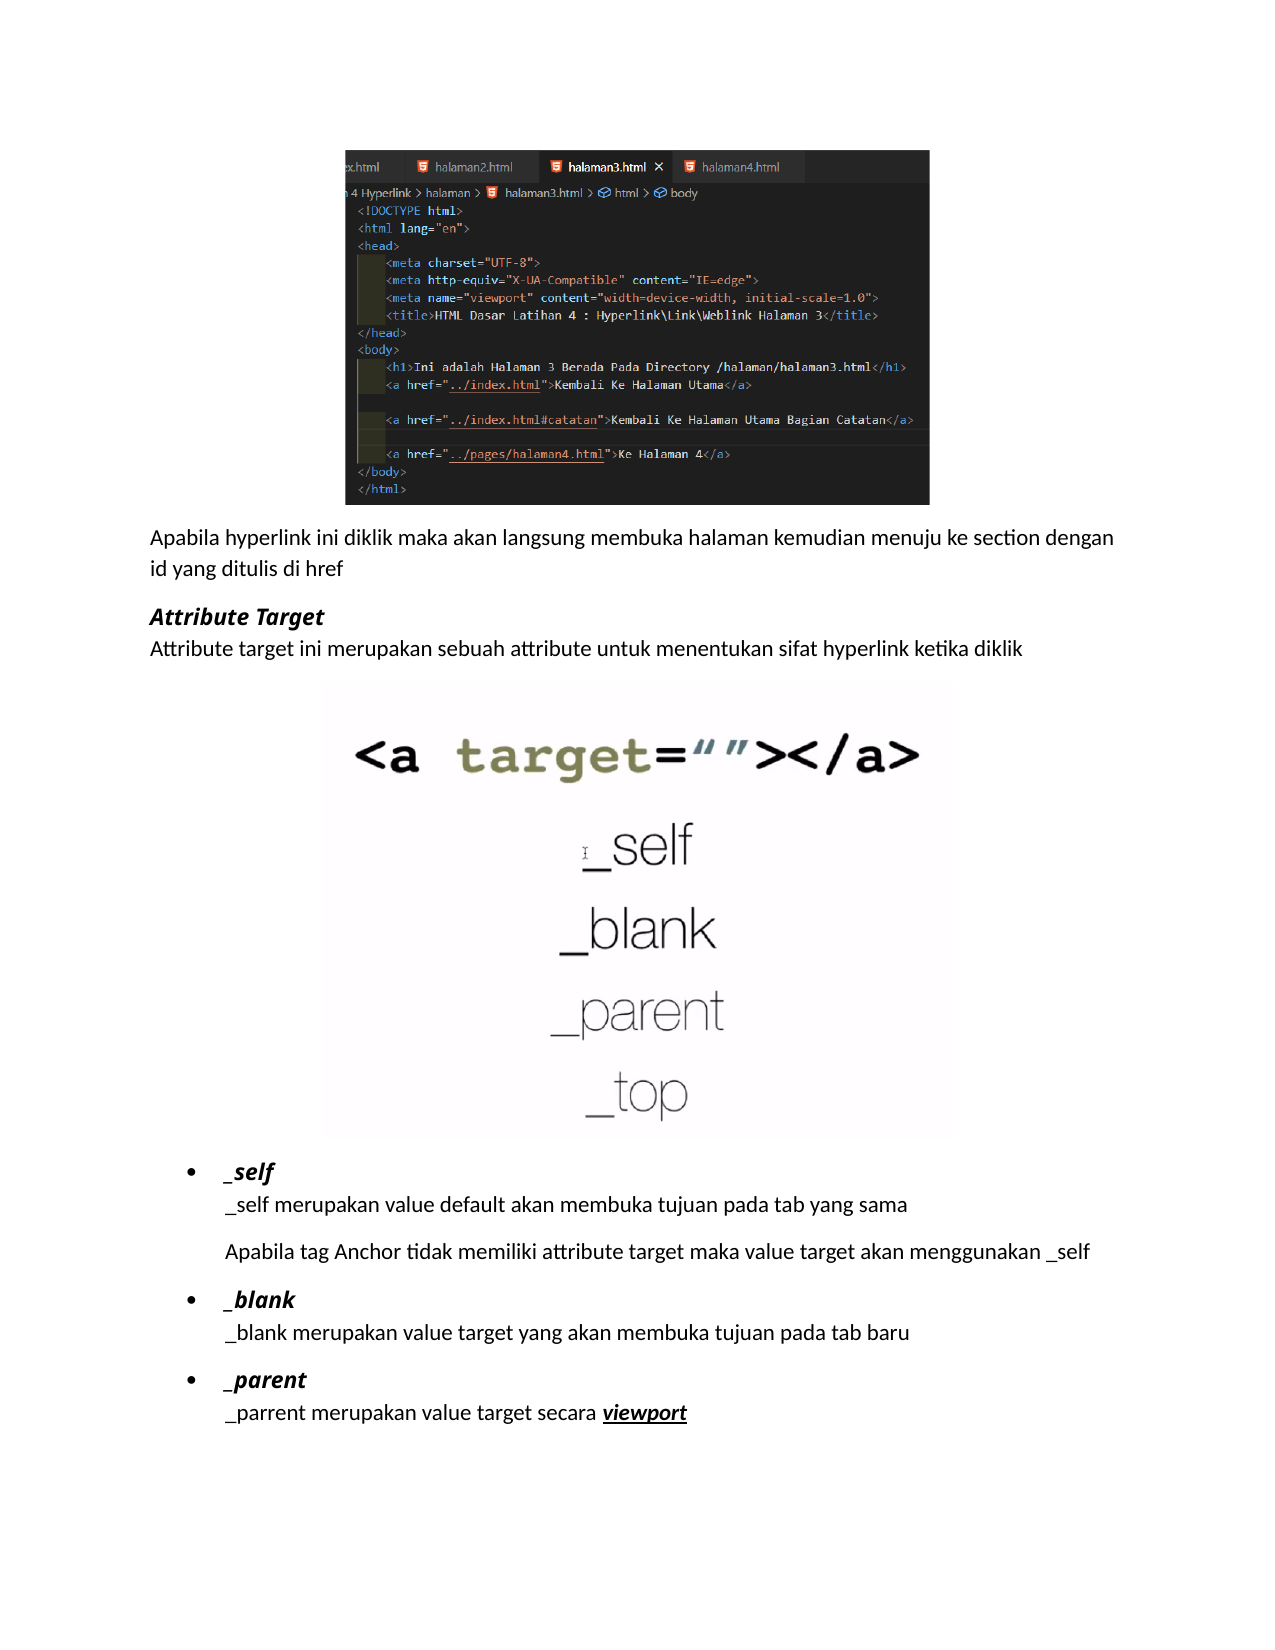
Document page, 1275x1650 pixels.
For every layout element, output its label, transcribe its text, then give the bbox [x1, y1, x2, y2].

subtitle _self [187, 1156, 1125, 1188]
text Apabila tag Anchor tidak memiliki attribute target maka value target akan menggunakan _self [225, 1237, 1125, 1265]
text _self merupakan value default akan membuka tujuan pada tab yang sama [225, 1190, 1125, 1218]
text Apabila hyperlink ini diklik maka akan langsung membuka halaman kemudian menuju ke section dengan id yang ditulis di href [150, 523, 1125, 582]
subtitle _parent [187, 1364, 1125, 1396]
picture [345, 150, 930, 505]
picture [322, 681, 953, 1138]
subtitle Attribute Target [150, 601, 1125, 632]
subtitle _blank [187, 1284, 1125, 1315]
text Attribute target ini merupakan sebuah attribute untuk menentukan sifat hyperlink ketika diklik [150, 634, 1125, 662]
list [225, 1398, 1125, 1426]
list _blank merupakan value target yang akan membuka tujuan pada tab baru [225, 1318, 1125, 1346]
